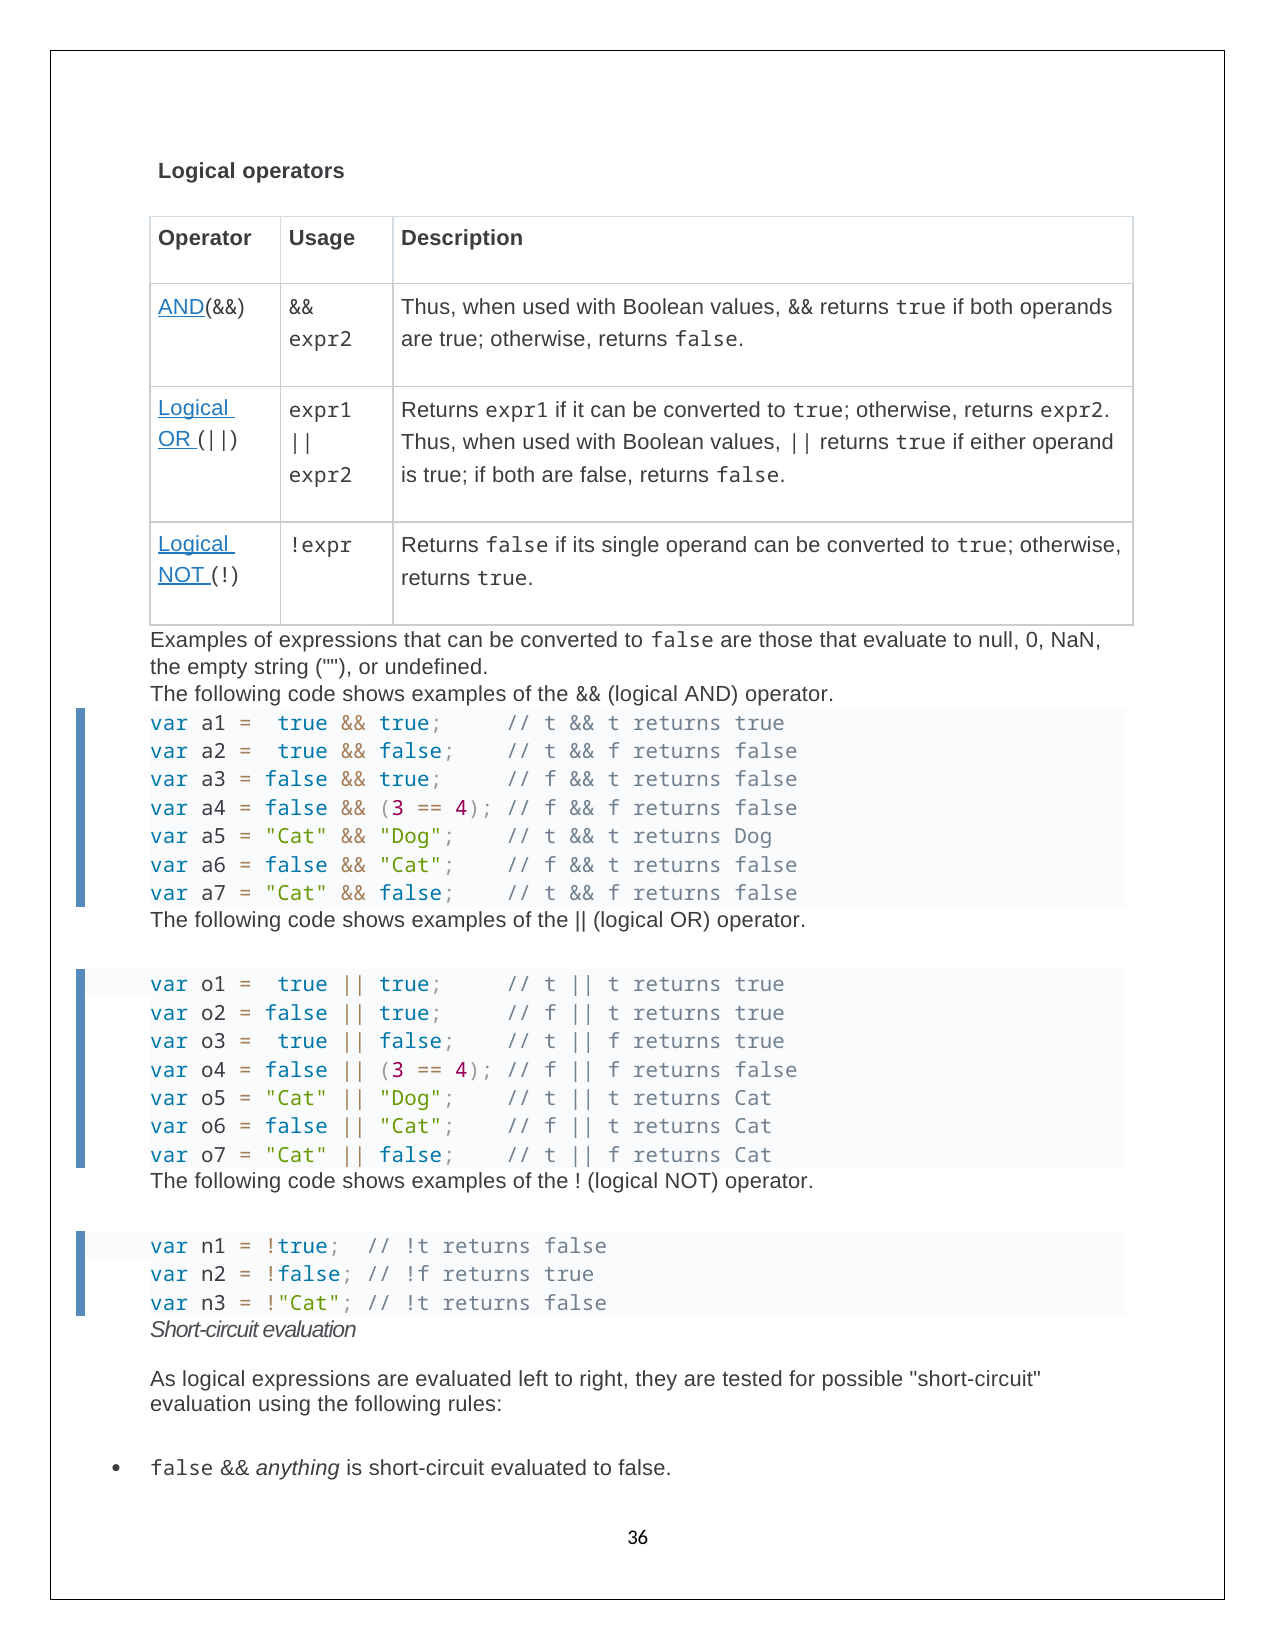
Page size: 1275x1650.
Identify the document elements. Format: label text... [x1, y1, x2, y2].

text var o1 = true || true; // t || t returns true [85, 969, 1125, 998]
list false && anything is short-circuit evaluated to false. [112, 1453, 1125, 1482]
table_cell Usage [281, 217, 392, 283]
text var o2 = false || true; // f || t returns true [150, 998, 1125, 1026]
text var o4 = false || (3 == 4); // f || f returns false [150, 1055, 1125, 1083]
table_header Logical operators [150, 150, 1133, 216]
text var n2 = !false; // !f returns true [150, 1259, 1125, 1288]
table_cell Returns expr1 if it can be converted to true; otherwise, returns expr2. Thus, when used with Boolean values, || returns true if either operand is true; if both are false, returns false. [394, 387, 1132, 521]
text As logical expressions are evaluated left to right, they are tested for possible "short-circuit" evaluation using the following rules: [150, 1365, 1125, 1416]
table_cell Logical NOT (!) [151, 523, 280, 624]
text The following code shows examples of the || (logical OR) operator. [150, 907, 1125, 932]
text The following code shows examples of the && (logical AND) operator. [150, 679, 1125, 708]
text var n3 = !"Cat"; // !t returns false [150, 1288, 1125, 1316]
text var a1 = true && true; // t && t returns true [150, 708, 1125, 736]
subtitle Short-circuit evaluation [150, 1316, 1125, 1343]
table_cell Operator [151, 217, 280, 283]
text The following code shows examples of the ! (logical NOT) operator. [150, 1168, 1125, 1194]
text var o7 = "Cat" || false; // t || f returns Cat [150, 1140, 1125, 1168]
text var a4 = false && (3 == 4); // f && f returns false [150, 793, 1125, 821]
table_cell Description [394, 217, 1132, 283]
table_cell expr1 && expr2 [281, 284, 392, 386]
table_cell Logical OR (||) [151, 387, 280, 521]
text var o5 = "Cat" || "Dog"; // t || t returns Cat [150, 1083, 1125, 1112]
table_cell expr1 || expr2 [281, 387, 392, 521]
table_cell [394, 284, 1132, 386]
text Examples of expressions that can be converted to false are those that evaluate to null, 0, NaN, the empty string (""), or undefined. [150, 626, 1125, 679]
text var a7 = "Cat" && false; // t && f returns false [150, 878, 1125, 907]
text var o3 = true || false; // t || f returns true [150, 1026, 1125, 1055]
text var n1 = !true; // !t returns false [85, 1231, 1125, 1259]
text var a3 = false && true; // f && t returns false [150, 764, 1125, 793]
table_cell !expr [281, 523, 392, 624]
table_cell Logical AND(&&) [151, 284, 280, 386]
table_cell Returns false if its single operand can be converted to true; otherwise, returns true. [394, 523, 1132, 624]
text var a5 = "Cat" && "Dog"; // t && t returns Dog [150, 821, 1125, 850]
text var a2 = true && false; // t && f returns false [150, 736, 1125, 764]
text var a6 = false && "Cat"; // f && t returns false [150, 850, 1125, 878]
text var o6 = false || "Cat"; // f || t returns Cat [150, 1112, 1125, 1140]
